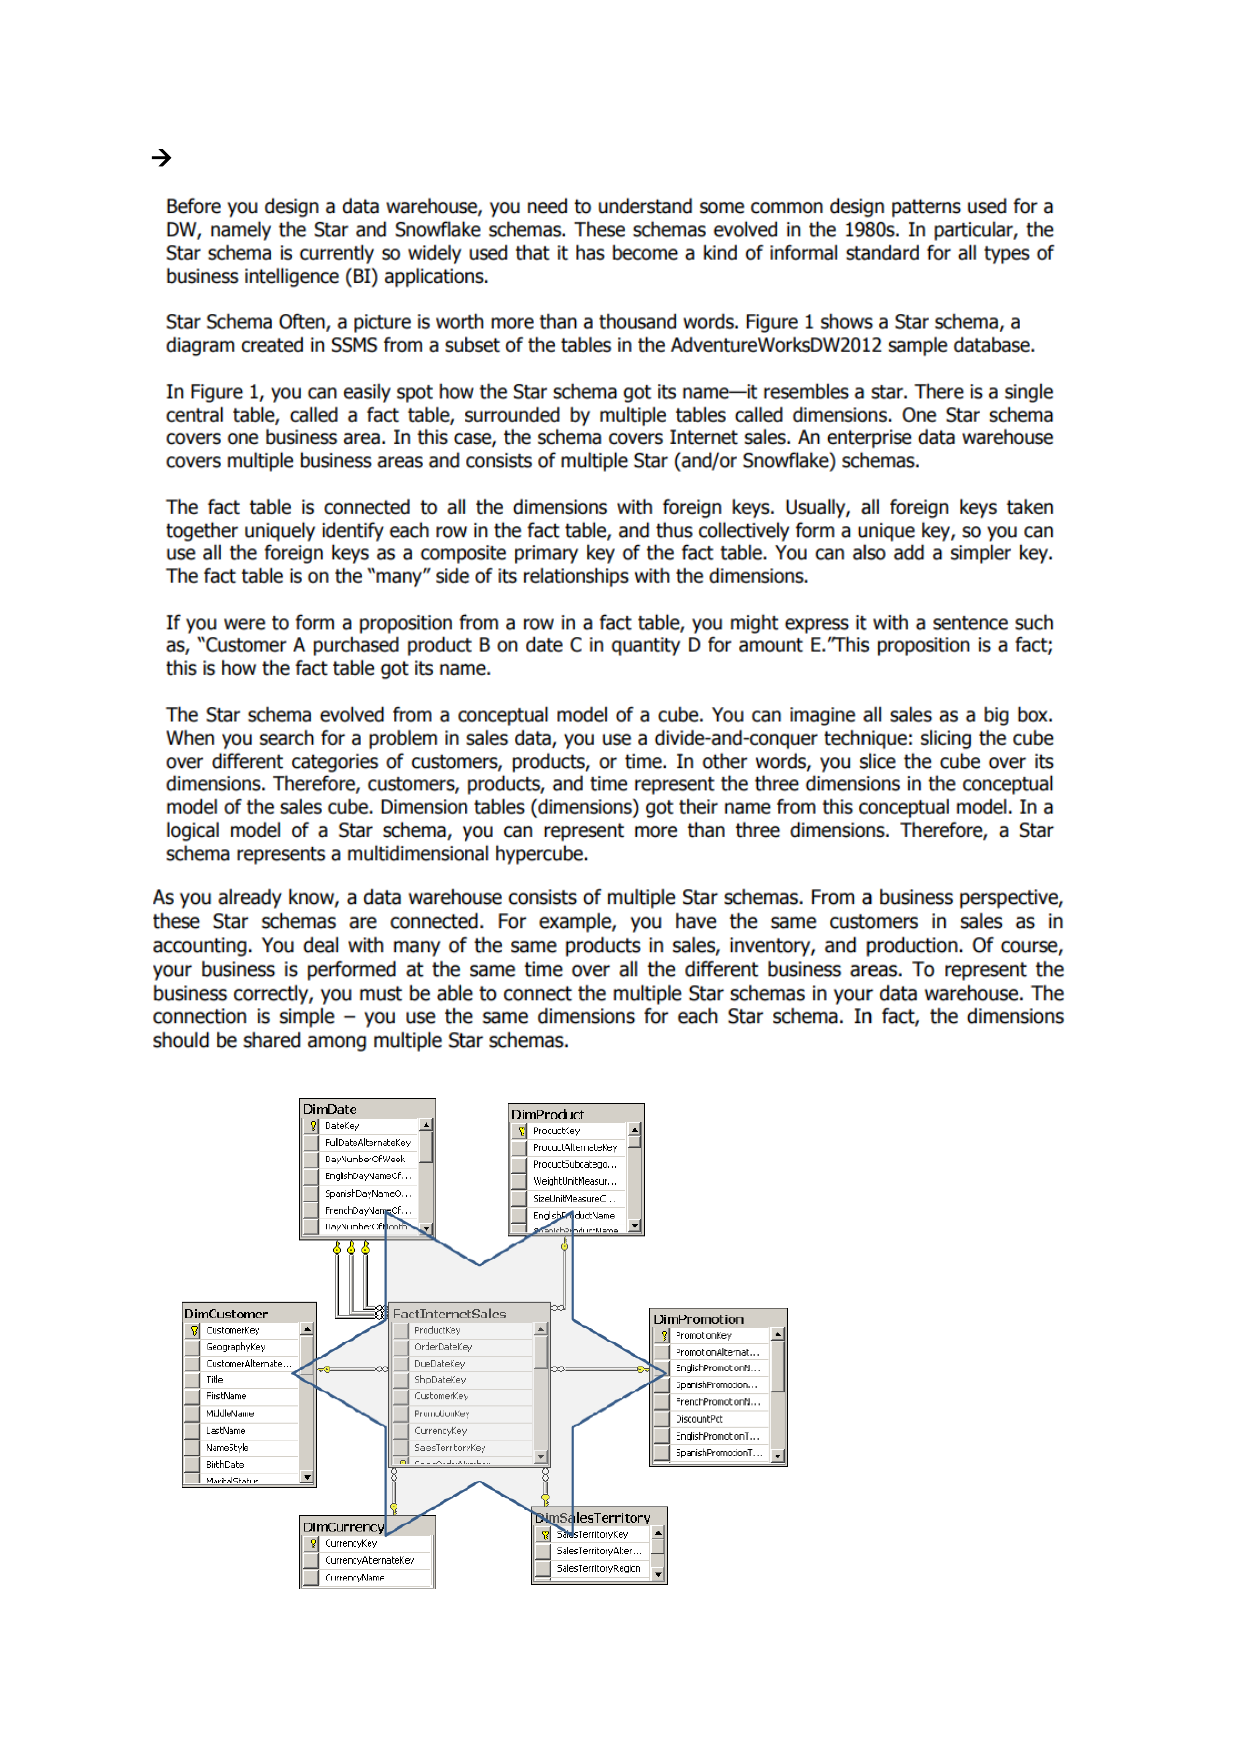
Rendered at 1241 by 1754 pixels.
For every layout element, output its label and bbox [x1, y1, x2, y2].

picture [150, 879, 1091, 1061]
picture [150, 173, 1091, 877]
picture [150, 1079, 826, 1589]
